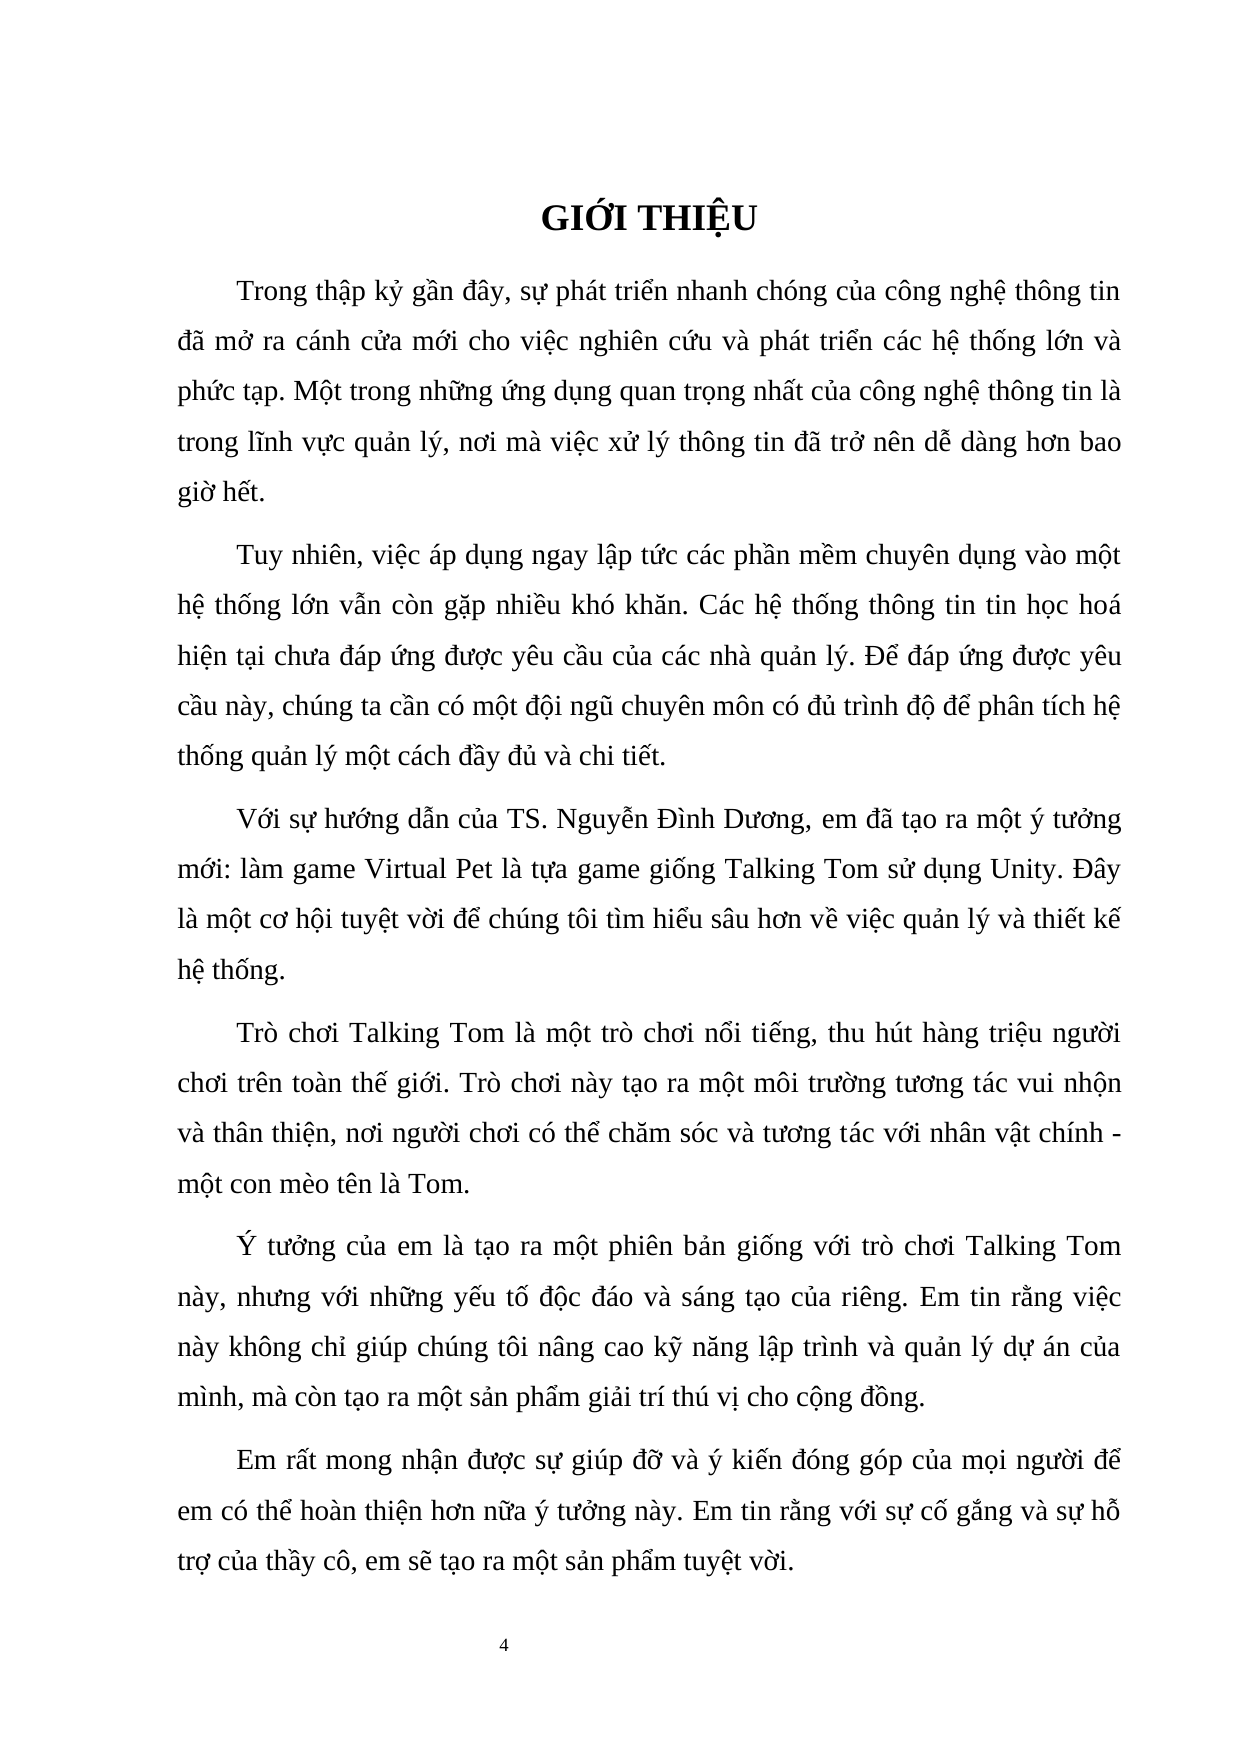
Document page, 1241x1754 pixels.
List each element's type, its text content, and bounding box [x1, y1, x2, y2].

text Em rất mong nhận được sự giúp đỡ và ý kiến đóng góp của mọi người để em có thể hoàn thiện hơn nữa ý tưởng này. Em tin rằng với sự cố gắng và sự hỗ trợ của thầy cô, em sẽ tạo ra một sản phẩm tuyệt vời. [177, 1442, 1122, 1576]
text Tuy nhiên, việc áp dụng ngay lập tức các phần mềm chuyên dụng vào một hệ thống lớn vẫn còn gặp nhiều khó khăn. Các hệ thống thông tin tin học hoá hiện tại chưa đáp ứng được yêu cầu của các nhà quản lý. Để đáp ứng được yêu cầu này, chúng ta cần có một đội ngũ chuyên môn có đủ trình độ để phân tích hệ thống quản lý một cách đầy đủ và chi tiết. [177, 537, 1122, 772]
text Ý tưởng của em là tạo ra một phiên bản giống với trò chơi Talking Tom này, nhưng với những yếu tố độc đáo và sáng tạo của riêng. Em tin rằng việc này không chỉ giúp chúng tôi nâng cao kỹ năng lập trình và quản lý dự án của mình, mà còn tạo ra một sản phẩm giải trí thú vị cho cộng đồng. [177, 1228, 1122, 1413]
text Với sự hướng dẫn của TS. Nguyễn Đình Dương, em đã tạo ra một ý tưởng mới: làm game Virtual Pet là tựa game giống Talking Tom sử dụng Unity. Đây là một cơ hội tuyệt vời để chúng tôi tìm hiểu sâu hơn về việc quản lý và thiết kế hệ thống. [177, 801, 1122, 986]
text Trò chơi Talking Tom là một trò chơi nổi tiếng, thu hút hàng triệu người chơi trên toàn thế giới. Trò chơi này tạo ra một môi trường tương tác vui nhộn và thân thiện, nơi người chơi có thể chăm sóc và tương tác với nhân vật chính - một con mèo tên là Tom. [177, 1015, 1122, 1199]
text Trong thập kỷ gần đây, sự phát triển nhanh chóng của công nghệ thông tin đã mở ra cánh cửa mới cho việc nghiên cứu và phát triển các hệ thống lớn và phức tạp. Một trong những ứng dụng quan trọng nhất của công nghệ thông tin là trong lĩnh vực quản lý, nơi mà việc xử lý thông tin đã trở nên dễ dàng hơn bao giờ hết. [177, 273, 1122, 508]
text GIỚI THIỆU [177, 196, 1122, 239]
